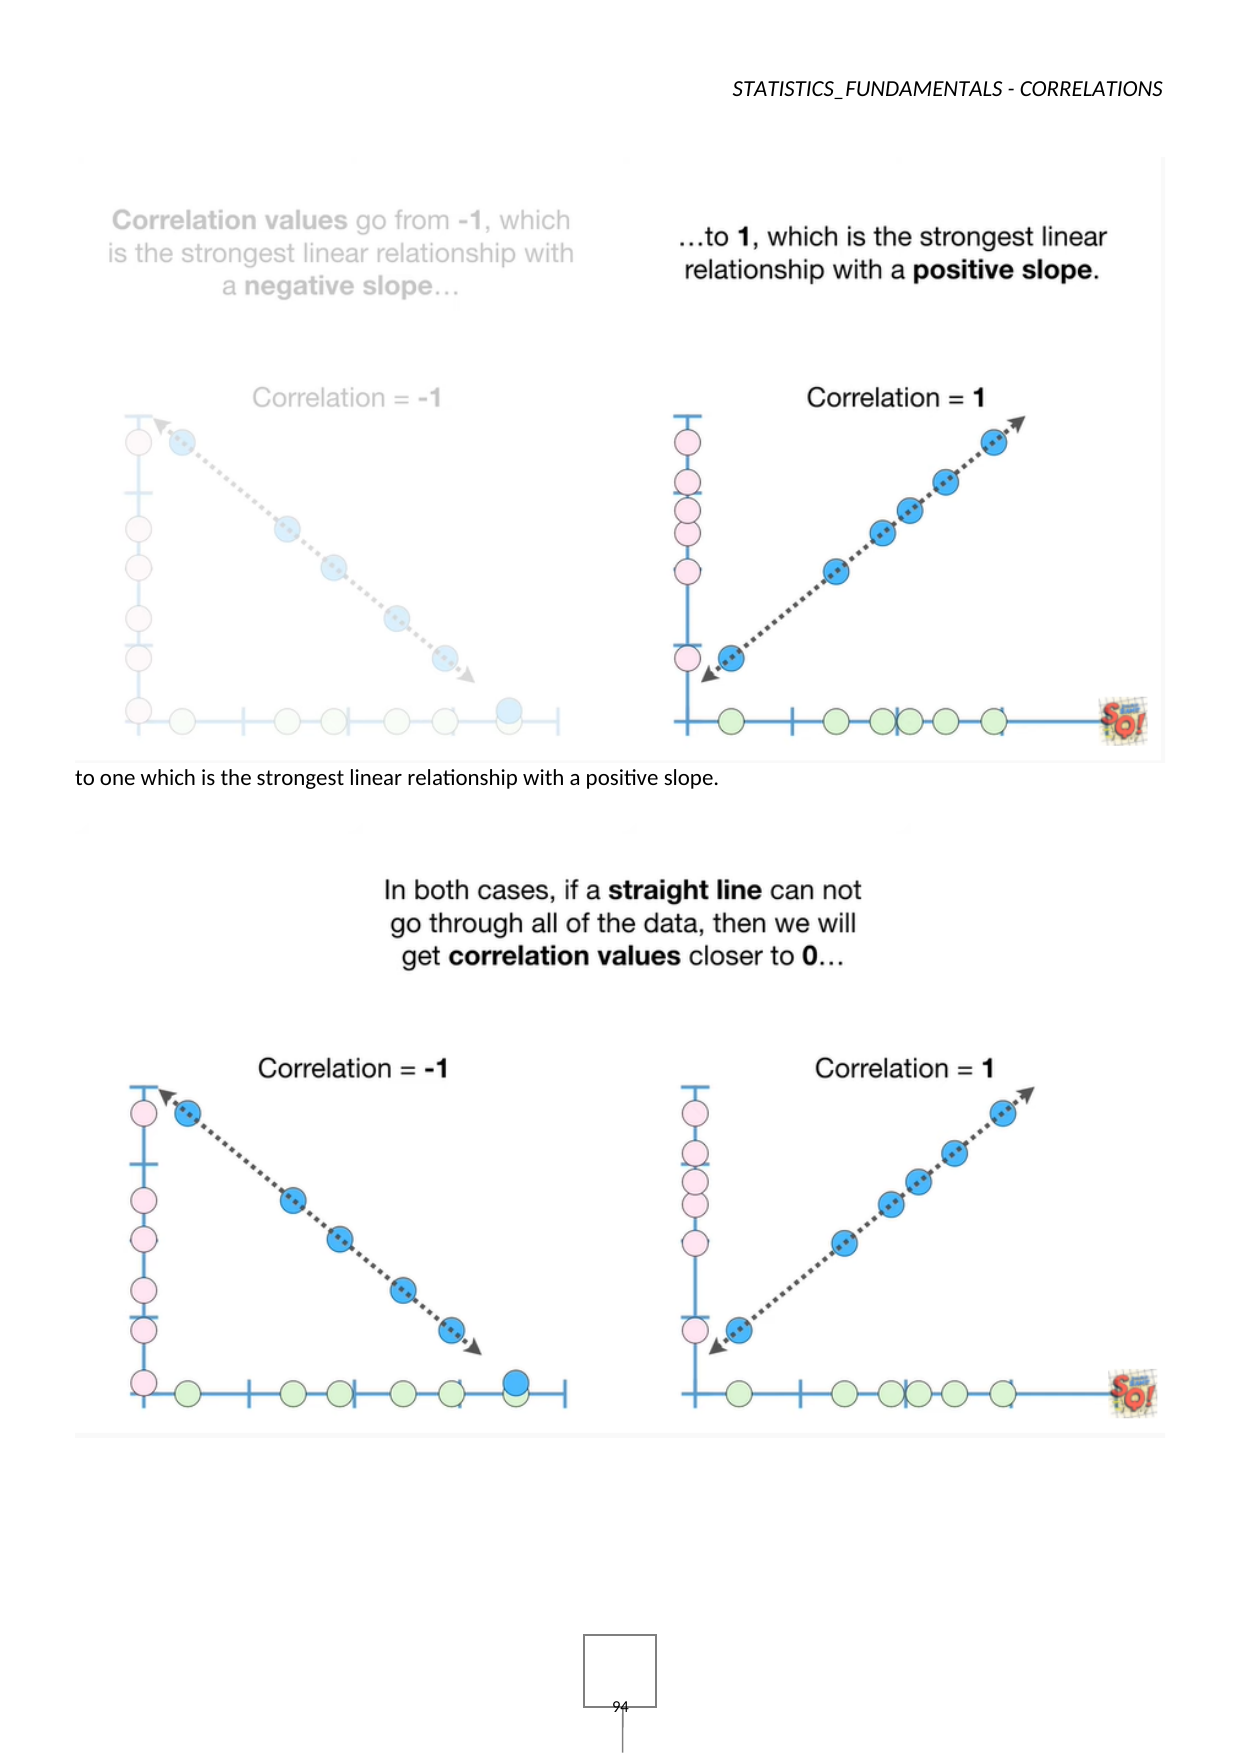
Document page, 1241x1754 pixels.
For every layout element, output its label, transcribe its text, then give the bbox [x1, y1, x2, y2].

text to one which is the strongest linear relationship with a positive slope. [75, 763, 1165, 791]
picture [75, 818, 1166, 1438]
picture [75, 157, 1166, 763]
